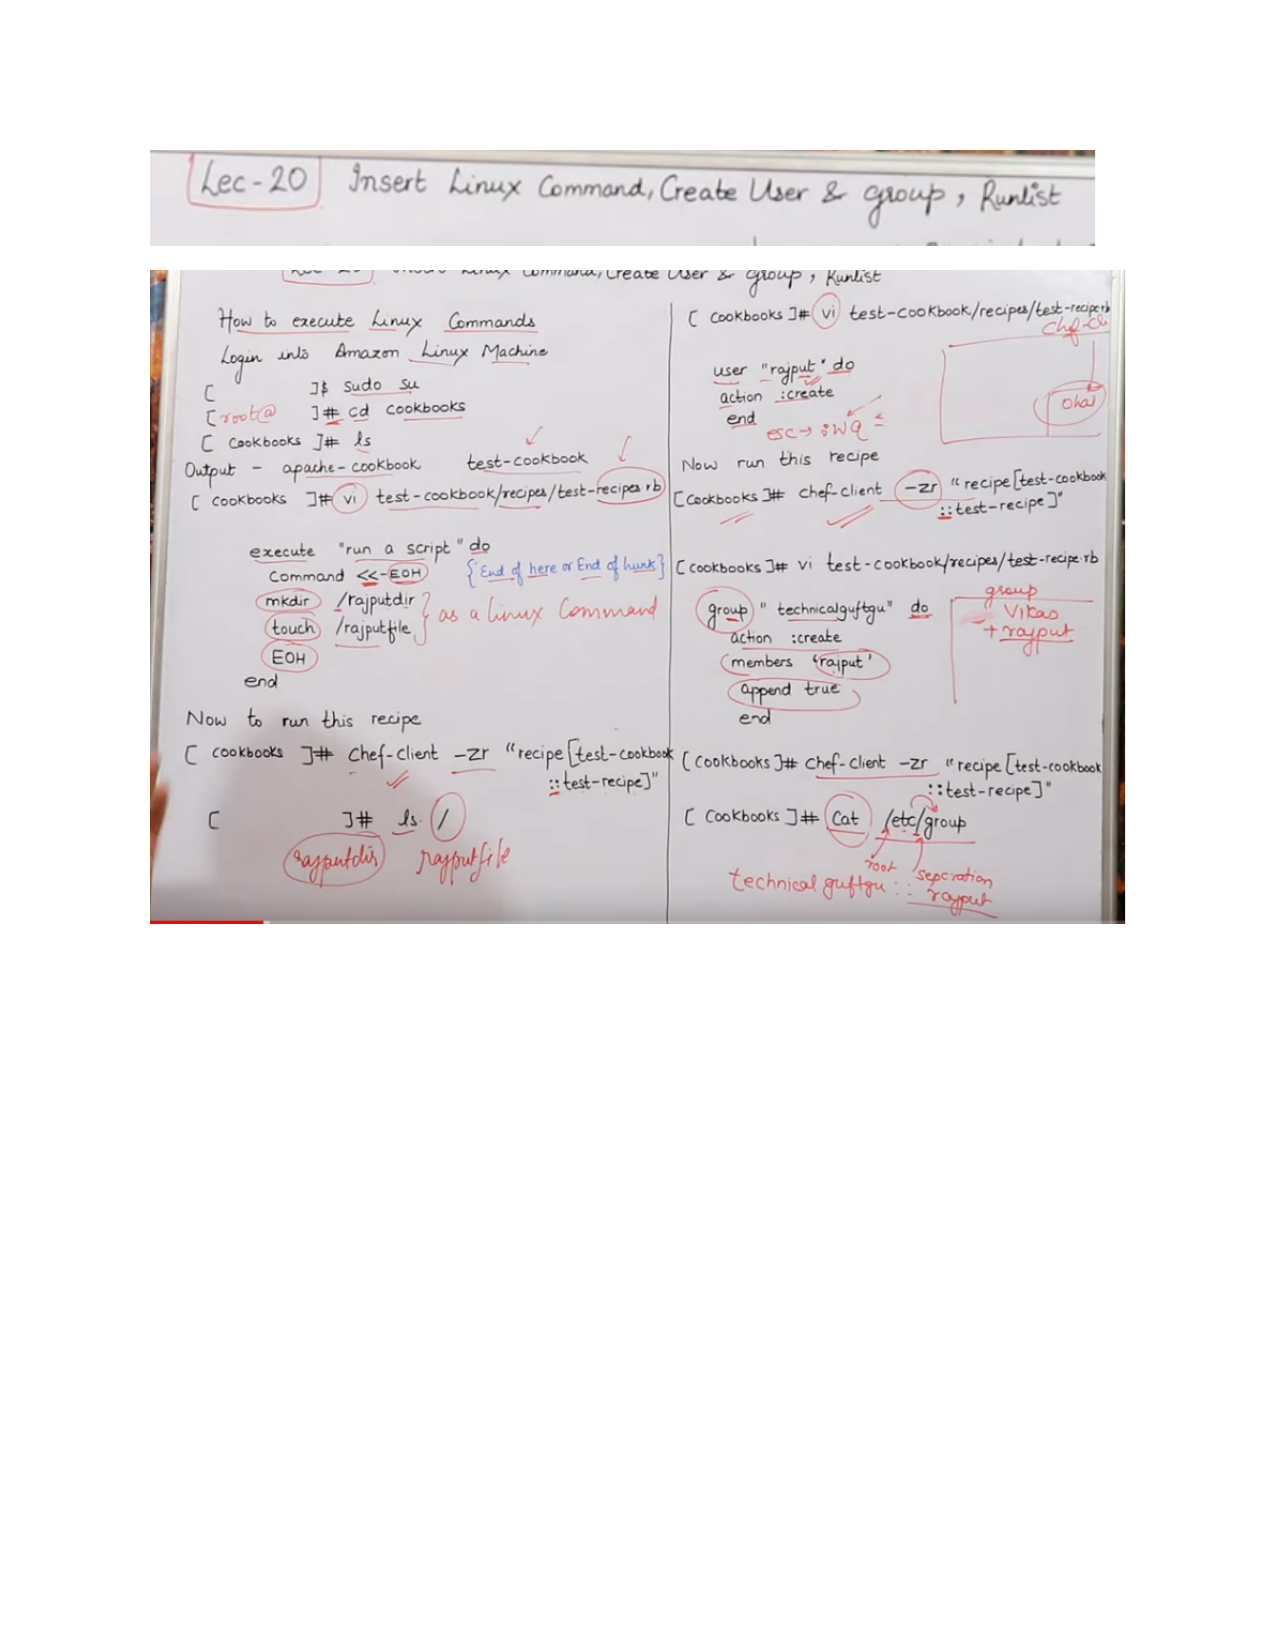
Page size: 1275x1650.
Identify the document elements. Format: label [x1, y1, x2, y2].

picture [150, 270, 1125, 924]
picture [150, 150, 1096, 246]
